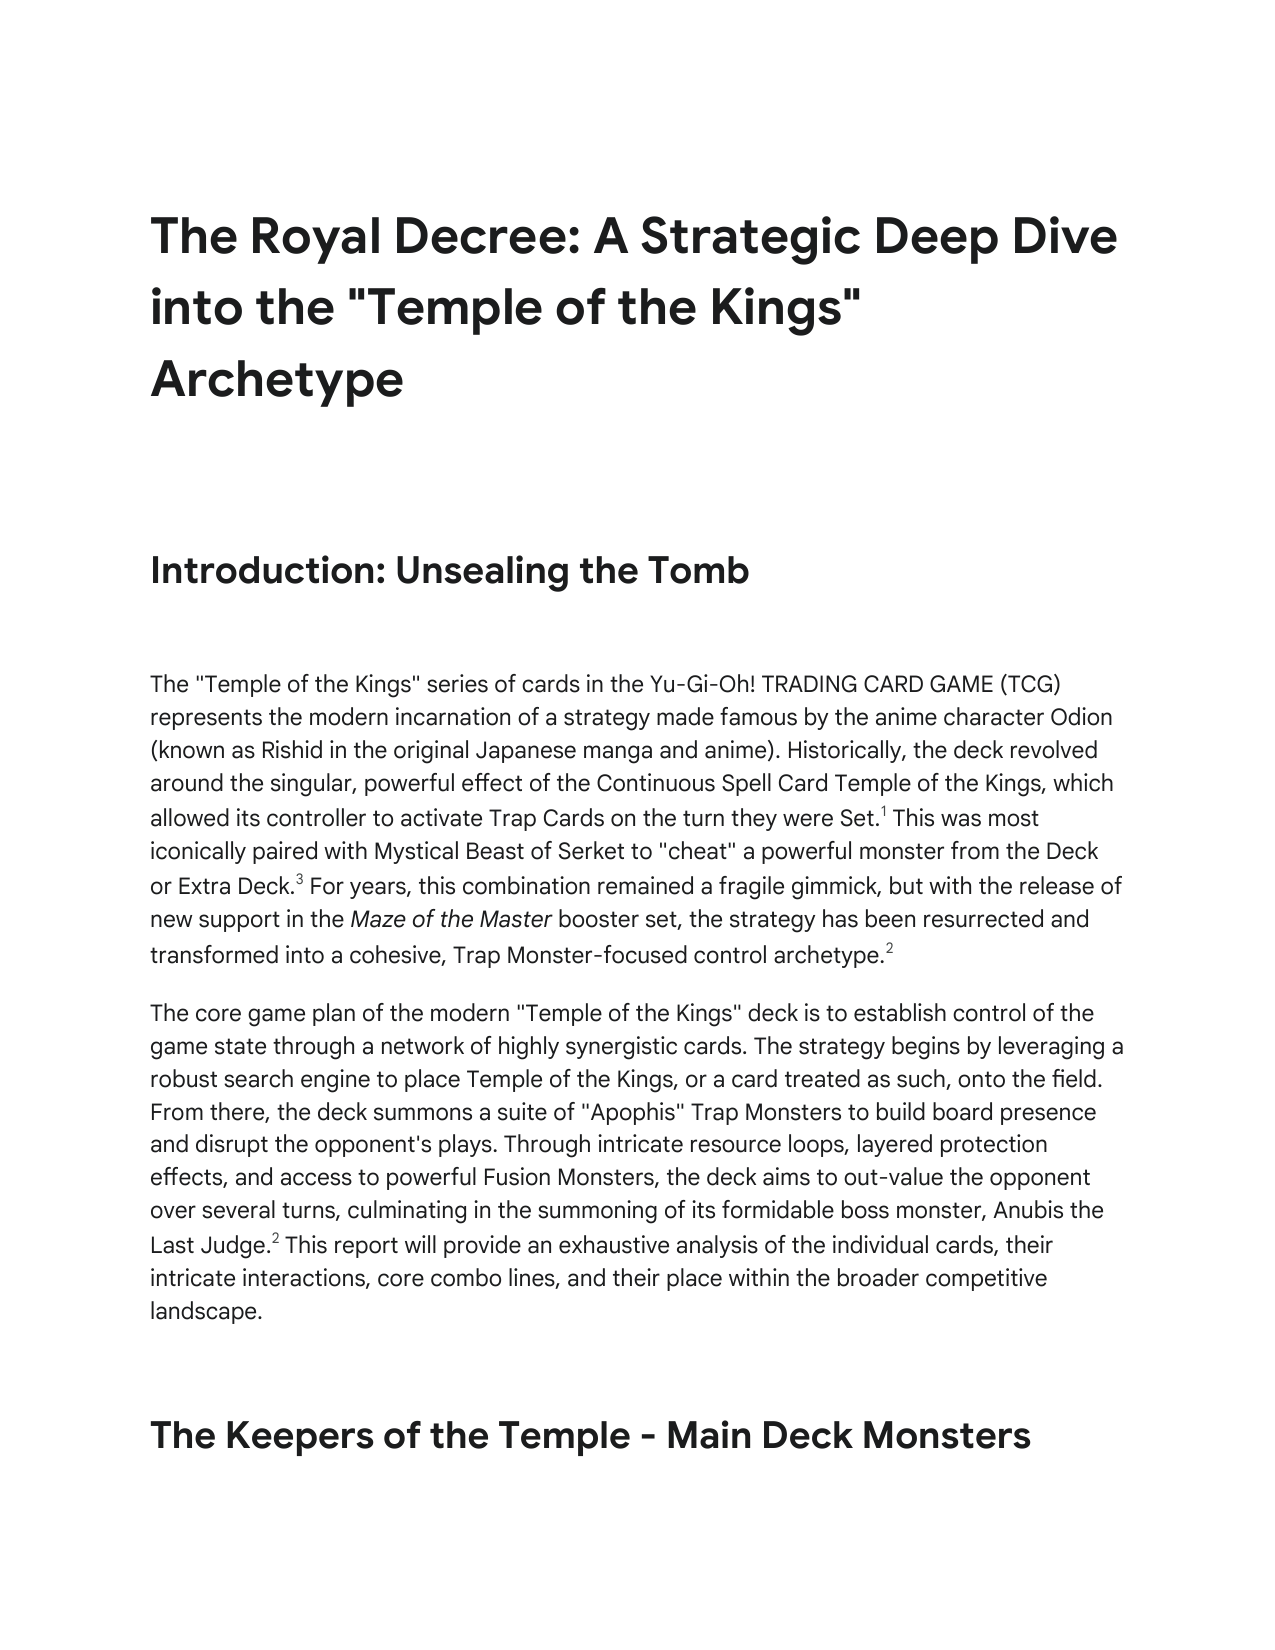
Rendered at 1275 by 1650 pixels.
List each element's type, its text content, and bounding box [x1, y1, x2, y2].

subtitle The Royal Decree: A Strategic Deep Dive into the "Temple of the Kings" Archetype [150, 205, 1125, 410]
text The "Temple of the Kings" series of cards in the Yu-Gi-Oh! TRADING CARD GAME (TCG) represents the modern incarnation of a strategy made famous by the anime character Odion (known as Rishid in the original Japanese manga and anime). Historically, the deck revolved around the singular, powerful effect of the Continuous Spell Card Temple of the Kings, which allowed its controller to activate Trap Cards on the turn they were Set.1 This was most iconically paired with Mystical Beast of Serket to "cheat" a powerful monster from the Deck or Extra Deck.3 For years, this combination remained a fragile gimmick, but with the release of new support in the Maze of the Master booster set, the strategy has been resurrected and transformed into a cohesive, Trap Monster-focused control archetype.2 [150, 671, 1125, 970]
subtitle Introduction: Unsealing the Tomb [150, 547, 1125, 594]
text The core game plan of the modern "Temple of the Kings" deck is to establish control of the game state through a network of highly synergistic cards. The strategy begins by leveraging a robust search engine to place Temple of the Kings, or a card treated as such, onto the field. From there, the deck summons a suite of "Apophis" Trap Monsters to build board presence and disrupt the opponent's plays. Through intricate resource loops, layered protection effects, and access to powerful Fusion Monsters, the deck aims to out-value the opponent over several turns, culminating in the summoning of its formidable boss monster, Anubis the Last Judge.2 This report will provide an exhaustive analysis of the individual cards, their intricate interactions, core combo lines, and their place within the broader competitive landscape. [150, 999, 1125, 1326]
subtitle The Keepers of the Temple - Main Deck Monsters [150, 1412, 1125, 1459]
